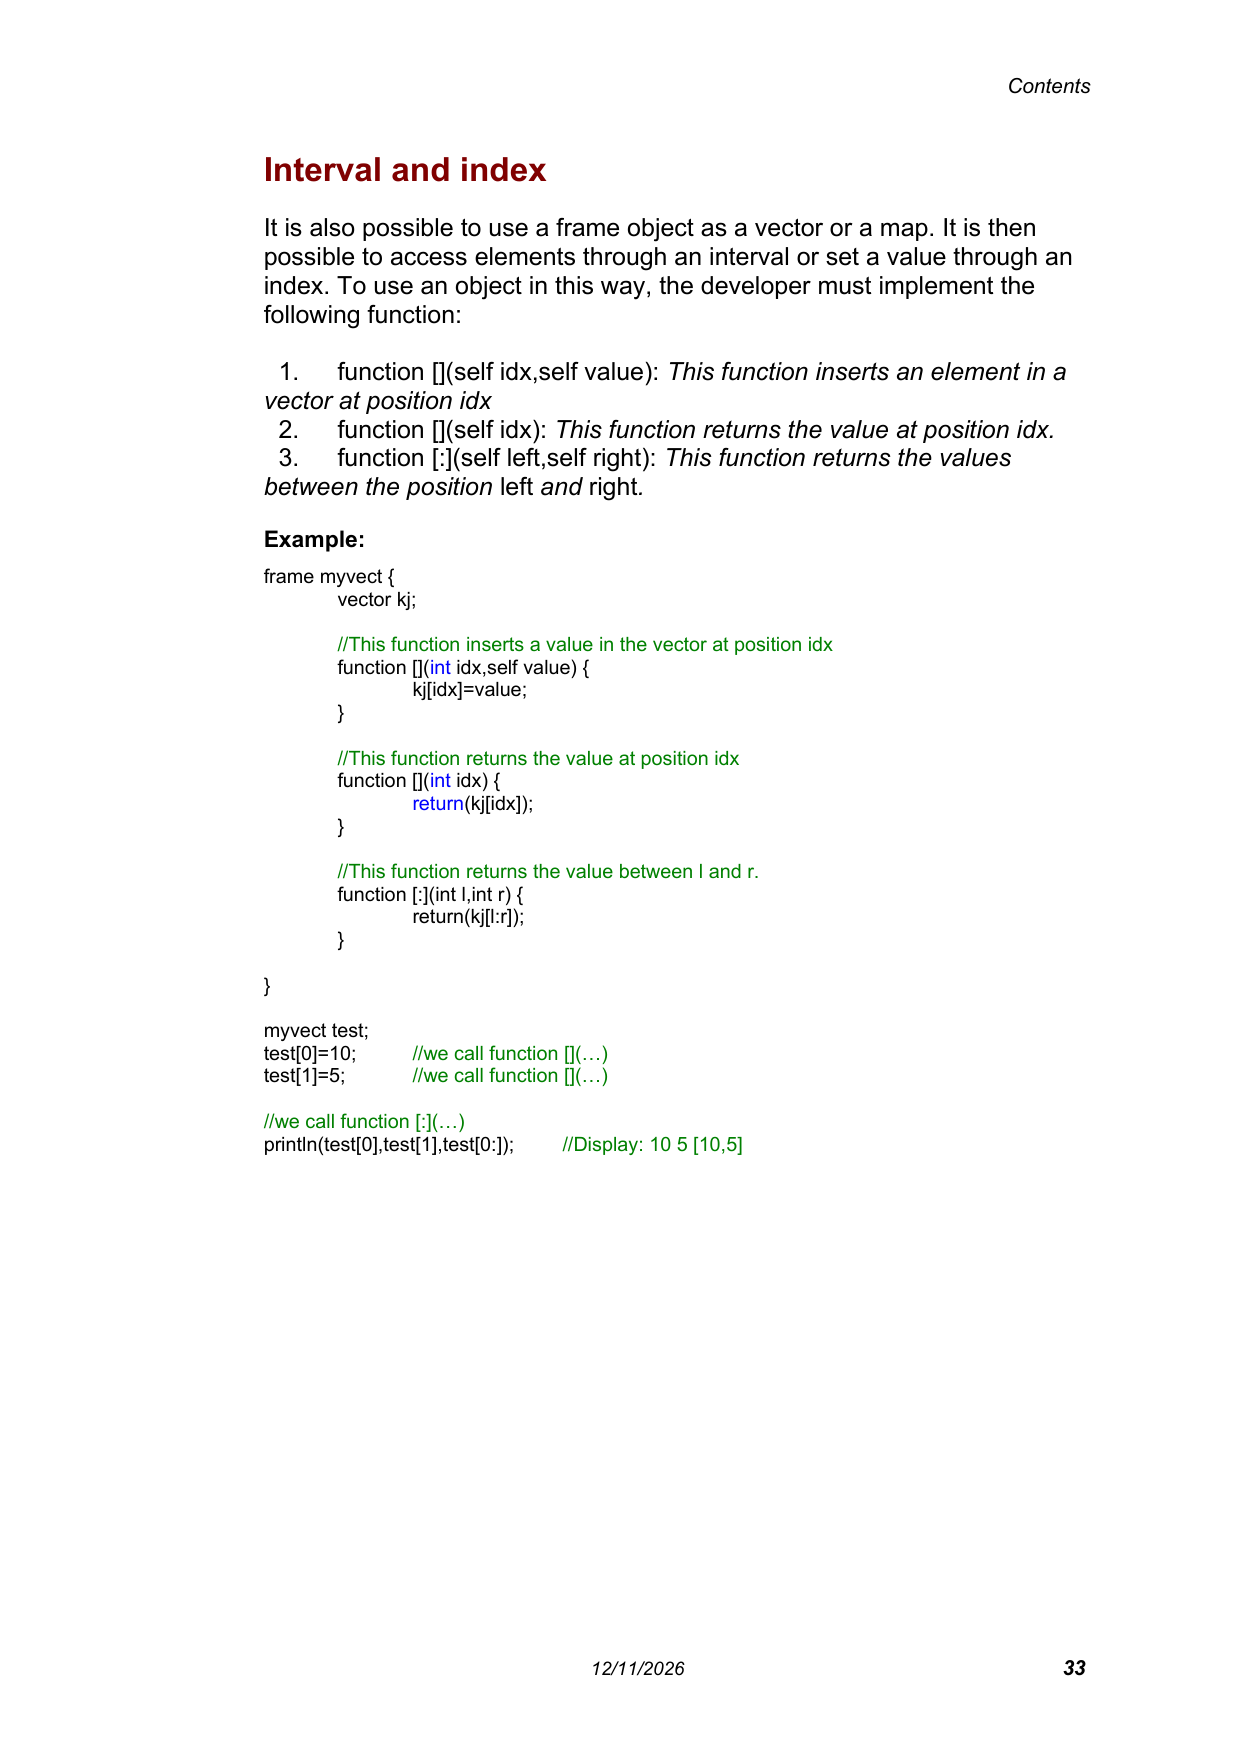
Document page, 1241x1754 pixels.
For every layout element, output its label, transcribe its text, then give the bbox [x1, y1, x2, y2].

text //we call function [:](…) [263, 1110, 1090, 1132]
text //This function inserts a value in the vector at position idx [263, 633, 1090, 656]
text frame myvect { [263, 565, 1090, 587]
text vector kj; [263, 587, 1090, 610]
text //This function returns the value at position idx [263, 746, 1090, 769]
text myvect test; [263, 1019, 1090, 1042]
text } [263, 814, 1090, 837]
list function [](self idx): This function returns the value at position idx. [263, 415, 1090, 443]
text return(kj[idx]); [263, 792, 1090, 814]
text function [](int idx) { [263, 769, 1090, 792]
subtitle Interval and index [263, 150, 1090, 188]
text test[1]=5; //we call function [](…) [263, 1064, 1090, 1087]
text println(test[0],test[1],test[0:]); //Display: 10 5 [10,5] [263, 1132, 1090, 1155]
text function [](int idx,self value) { [263, 656, 1090, 678]
text } [263, 701, 1090, 724]
text } [263, 973, 1090, 996]
text test[0]=10; //we call function [](…) [263, 1042, 1090, 1064]
subtitle Example: [263, 526, 1090, 552]
text function [:](int l,int r) { [263, 883, 1090, 905]
text //This function returns the value between l and r. [263, 860, 1090, 883]
text kj[idx]=value; [263, 678, 1090, 701]
list function [](self idx,self value): This function inserts an element in a vector at position idx [263, 357, 1090, 415]
text return(kj[l:r]); [263, 905, 1090, 928]
text } [263, 928, 1090, 951]
list function [:](self left,self right): This function returns the values between the position left and right. [263, 443, 1090, 501]
text It is also possible to use a frame object as a vector or a map. It is then possible to access elements through an interval or set a value through an index. To use an object in this way, the developer must implement the following function: [263, 213, 1090, 328]
